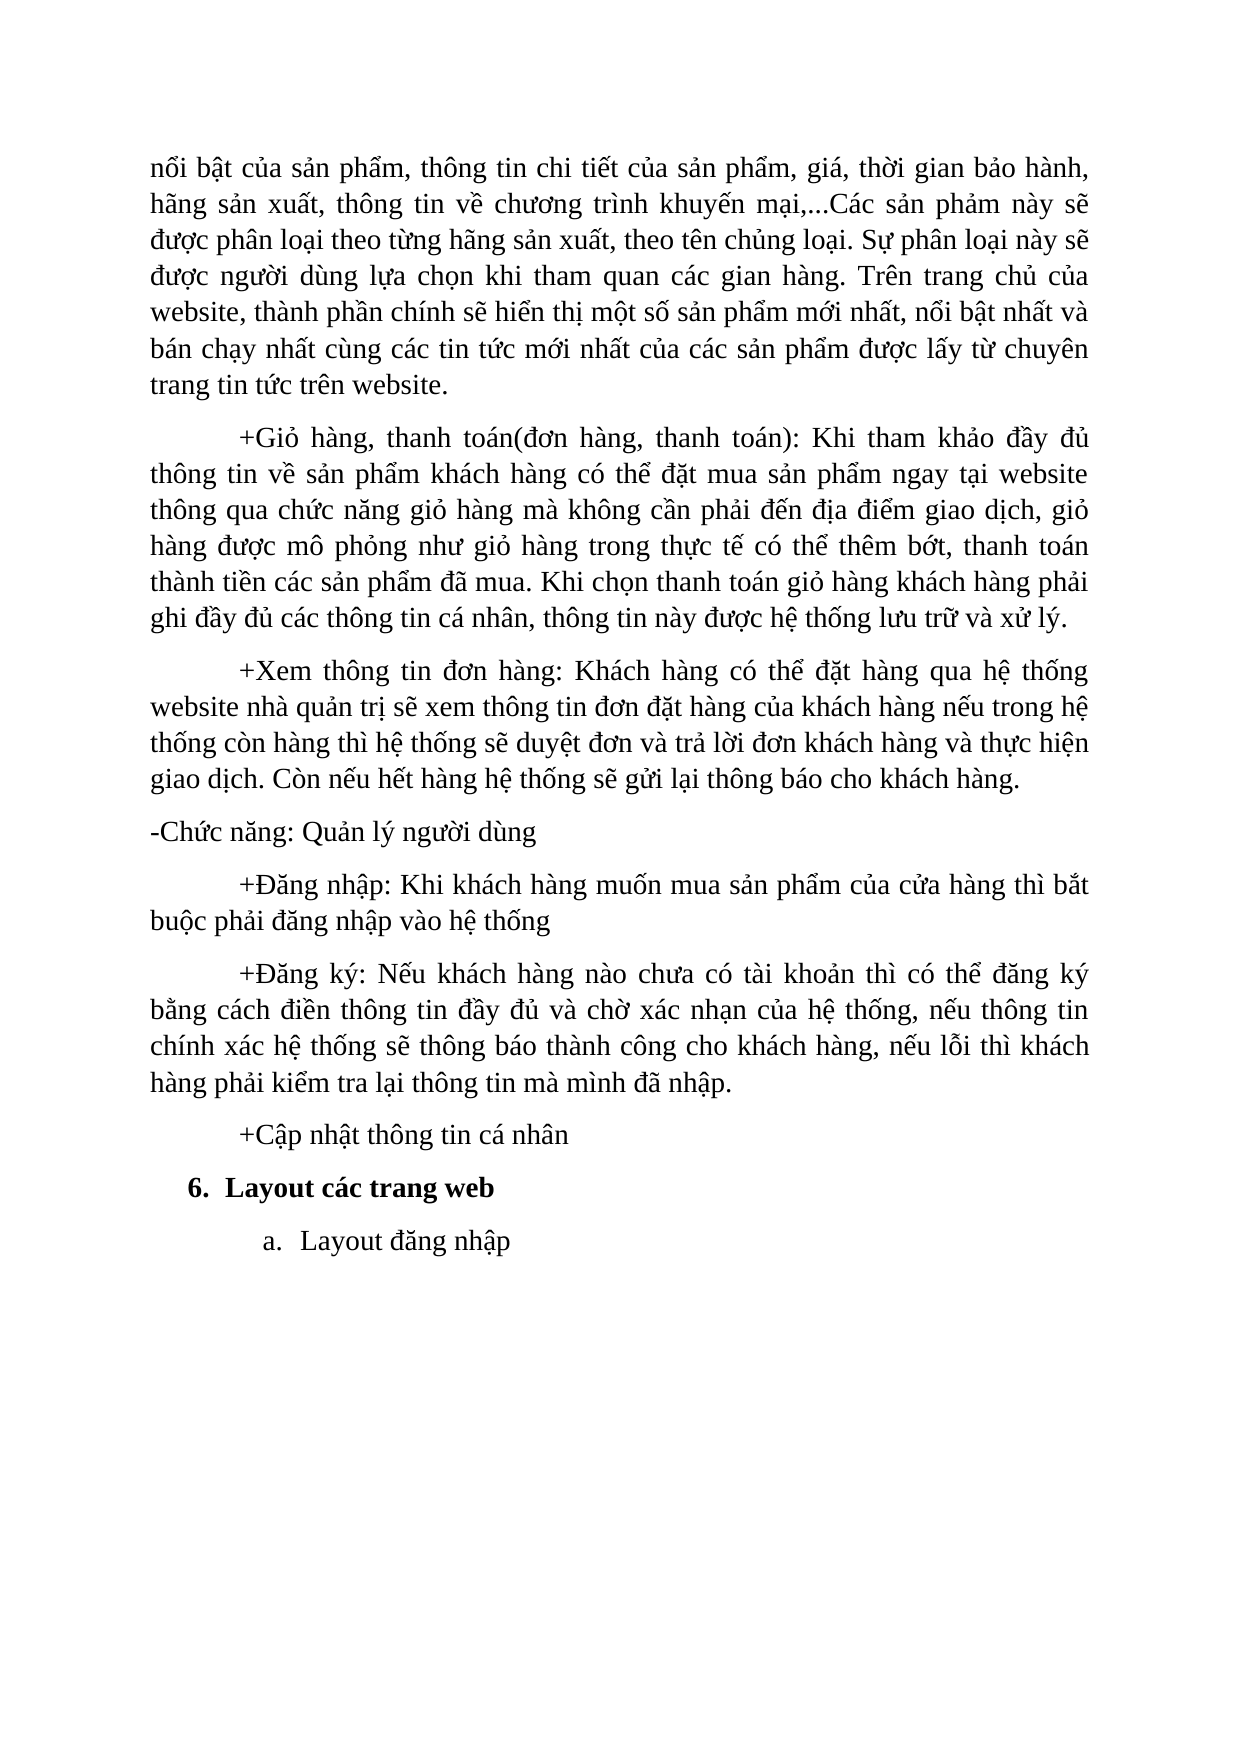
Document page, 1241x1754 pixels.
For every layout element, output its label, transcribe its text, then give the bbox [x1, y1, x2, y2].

subtitle Layout các trang web [187, 1170, 1090, 1204]
text +Giỏ hàng, thanh toán(đơn hàng, thanh toán): Khi tham khảo đầy đủ thông tin về sản phẩm khách hàng có thể đặt mua sản phẩm ngay tại website thông qua chức năng giỏ hàng mà không cần phải đến địa điểm giao dịch, giỏ hàng được mô phỏng như giỏ hàng trong thực tế có thể thêm bớt, thanh toán thành tiền các sản phẩm đã mua. Khi chọn thanh toán giỏ hàng khách hàng phải ghi đầy đủ các thông tin cá nhân, thông tin này được hệ thống lưu trữ và xử lý. [150, 420, 1090, 634]
text +Đăng nhập: Khi khách hàng muốn mua sản phẩm của cửa hàng thì bắt buộc phải đăng nhập vào hệ thống [150, 867, 1090, 937]
subtitle Layout đăng nhập [262, 1223, 1090, 1257]
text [150, 150, 1090, 400]
text +Đăng ký: Nếu khách hàng nào chưa có tài khoản thì có thể đăng ký bằng cách điền thông tin đầy đủ và chờ xác nhạn của hệ thống, nếu thông tin chính xác hệ thống sẽ thông báo thành công cho khách hàng, nếu lỗi thì khách hàng phải kiểm tra lại thông tin mà mình đã nhập. [150, 956, 1090, 1098]
text +Cập nhật thông tin cá nhân [150, 1117, 1090, 1151]
text -Chức năng: Quản lý người dùng [150, 814, 1090, 848]
text +Xem thông tin đơn hàng: Khách hàng có thể đặt hàng qua hệ thống website nhà quản trị sẽ xem thông tin đơn đặt hàng của khách hàng nếu trong hệ thống còn hàng thì hệ thống sẽ duyệt đơn và trả lời đơn khách hàng và thực hiện giao dịch. Còn nếu hết hàng hệ thống sẽ gửi lại thông báo cho khách hàng. [150, 653, 1090, 795]
